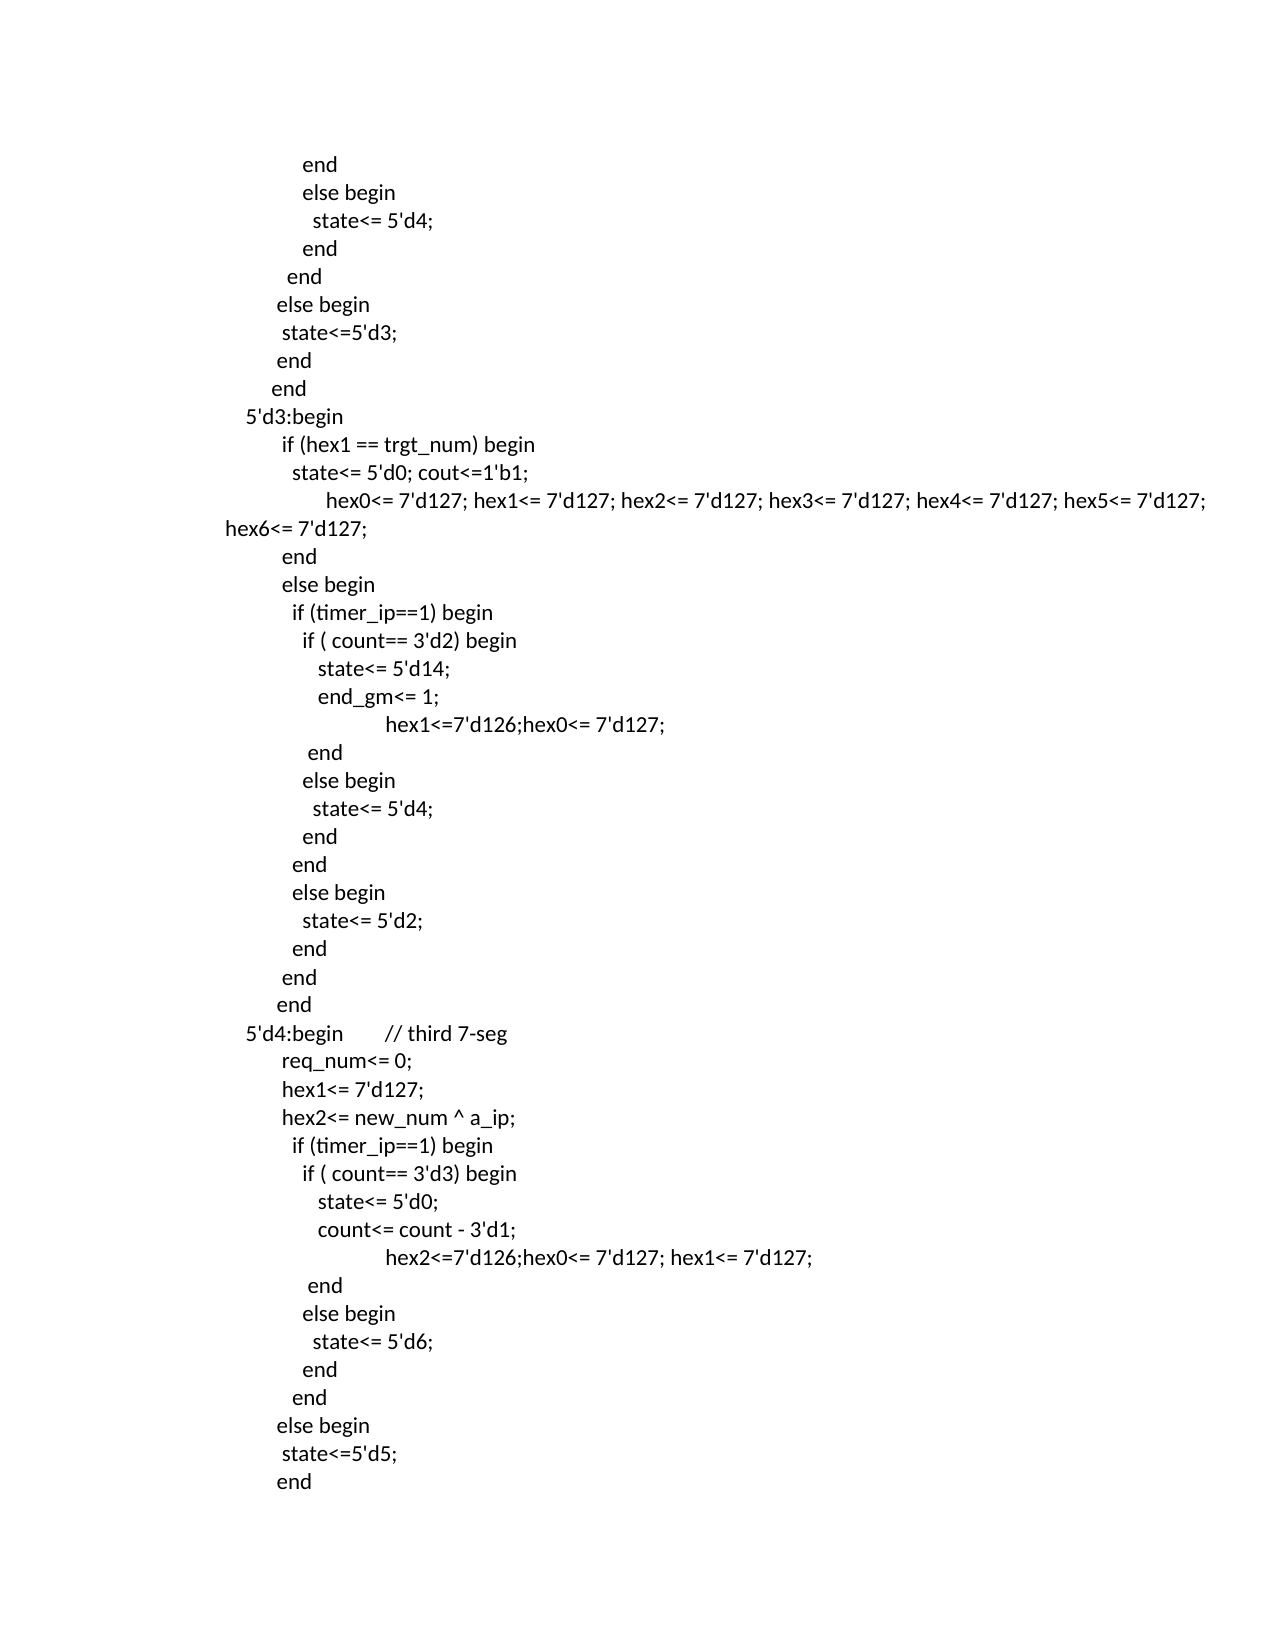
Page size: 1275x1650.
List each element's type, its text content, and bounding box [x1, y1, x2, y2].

list 5'd3:begin [225, 402, 1270, 430]
list end [225, 234, 1270, 262]
list state<=5'd3; [225, 318, 1270, 346]
list else begin [225, 570, 1270, 598]
list end [225, 262, 1270, 290]
list end [225, 150, 1270, 178]
list else begin [225, 1411, 1270, 1439]
list if (timer_ip==1) begin [225, 1131, 1270, 1159]
list end [225, 542, 1270, 570]
list end_gm<= 1; [225, 682, 1270, 710]
list hex1<=7'd126;hex0<= 7'd127; [225, 710, 1270, 738]
list else begin [225, 178, 1270, 206]
list if ( count== 3'd2) begin [225, 626, 1270, 654]
list end [225, 991, 1270, 1019]
list 5'd4:begin // third 7-seg [225, 1019, 1270, 1047]
list state<=5'd5; [225, 1439, 1270, 1467]
list state<= 5'd2; [225, 907, 1270, 934]
list end [225, 738, 1270, 766]
list end [225, 1467, 1270, 1495]
list end [225, 934, 1270, 963]
list end [225, 851, 1270, 878]
list end [225, 822, 1270, 851]
list end [225, 1355, 1270, 1383]
list else begin [225, 878, 1270, 907]
list end [225, 346, 1270, 374]
list if (timer_ip==1) begin [225, 598, 1270, 626]
list end [225, 963, 1270, 991]
list end [225, 374, 1270, 402]
list hex2<= new_num ^ a_ip; [225, 1103, 1270, 1131]
list state<= 5'd0; cout<=1'b1; [225, 458, 1270, 486]
list end [225, 1383, 1270, 1411]
list state<= 5'd14; [225, 654, 1270, 682]
list hex2<=7'd126;hex0<= 7'd127; hex1<= 7'd127; [225, 1243, 1270, 1271]
list state<= 5'd0; [225, 1187, 1270, 1215]
list state<= 5'd6; [225, 1327, 1270, 1355]
list req_num<= 0; [225, 1047, 1270, 1075]
list else begin [225, 766, 1270, 794]
list if (hex1 == trgt_num) begin [225, 430, 1270, 458]
list hex1<= 7'd127; [225, 1075, 1270, 1103]
list else begin [225, 1299, 1270, 1327]
list state<= 5'd4; [225, 794, 1270, 822]
list end [225, 1271, 1270, 1299]
list count<= count - 3'd1; [225, 1215, 1270, 1243]
list hex0<= 7'd127; hex1<= 7'd127; hex2<= 7'd127; hex3<= 7'd127; hex4<= 7'd127; hex5<= 7'd127; hex6<= 7'd127; [225, 486, 1270, 542]
list state<= 5'd4; [225, 206, 1270, 234]
list if ( count== 3'd3) begin [225, 1159, 1270, 1187]
list else begin [225, 290, 1270, 318]
